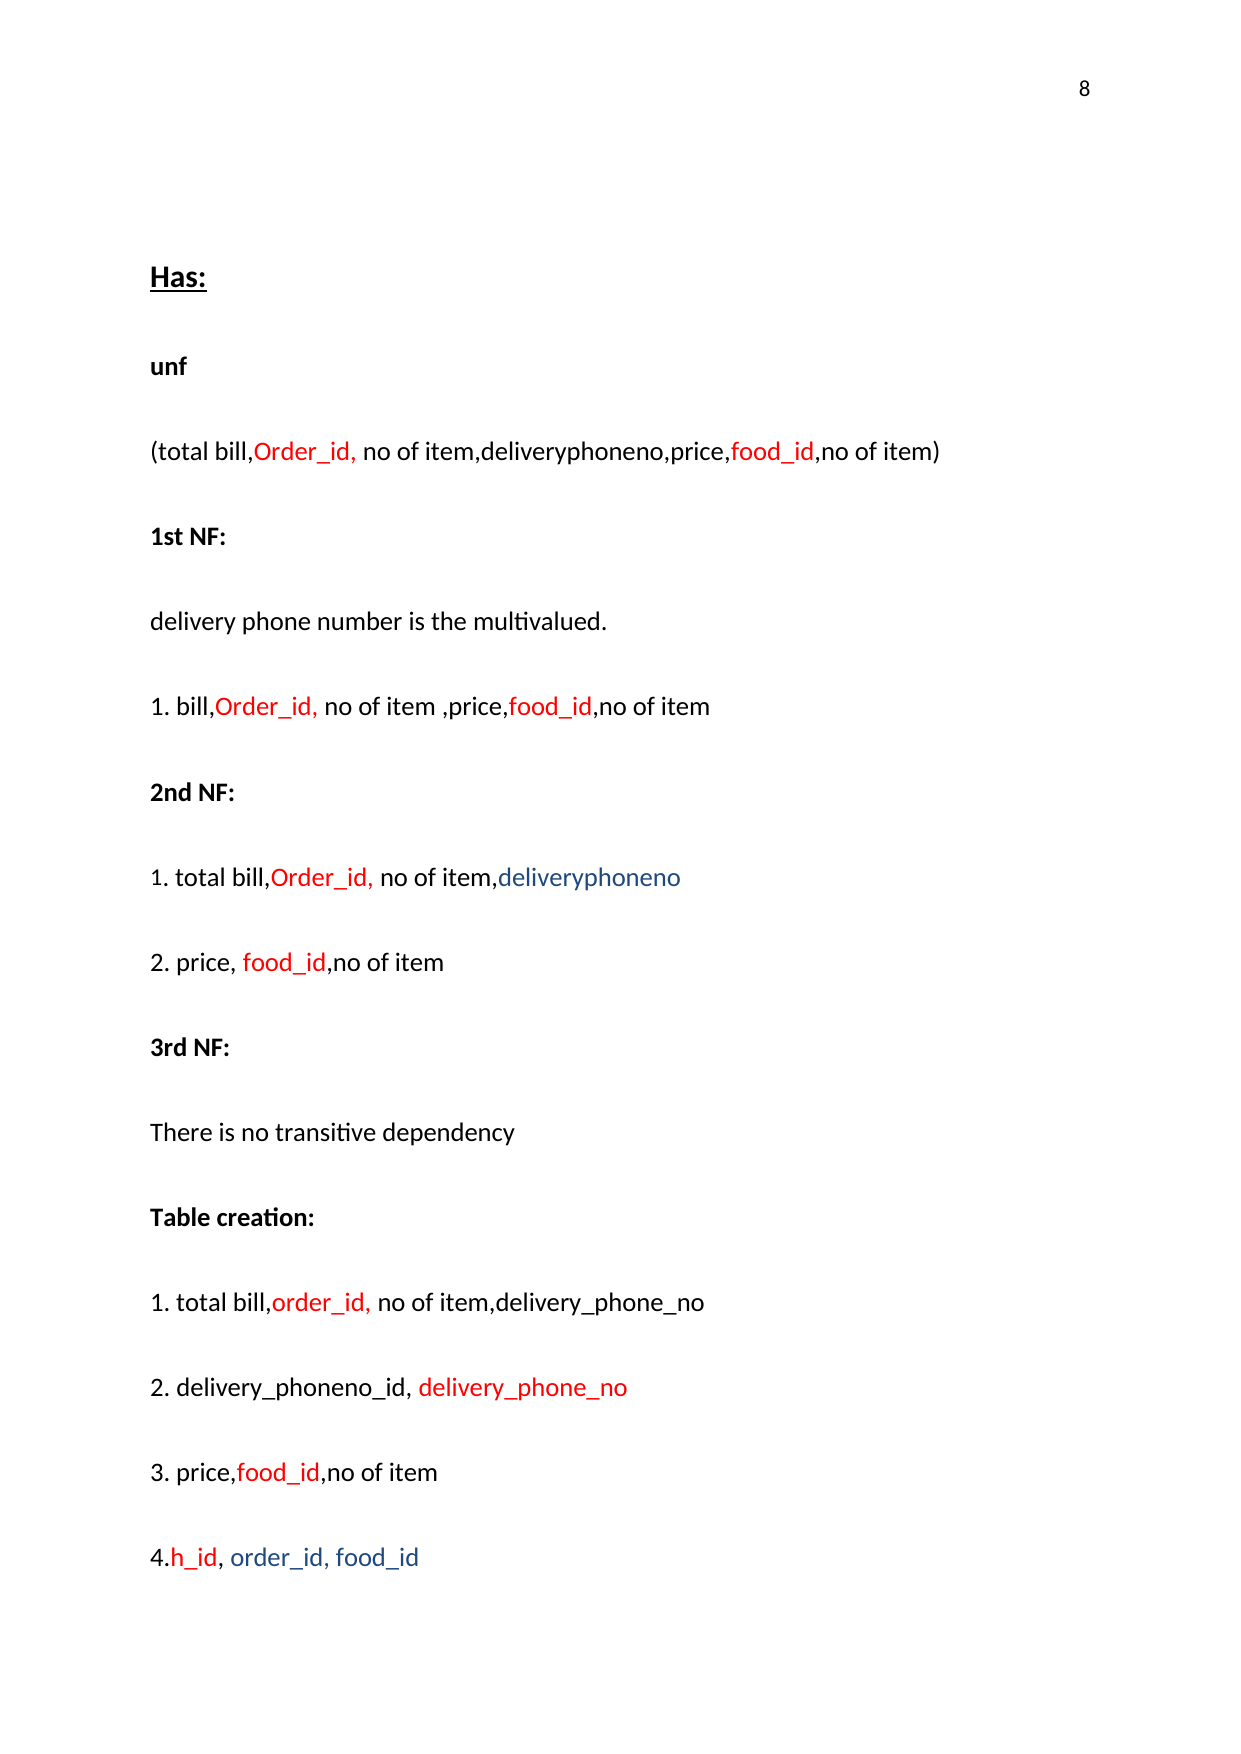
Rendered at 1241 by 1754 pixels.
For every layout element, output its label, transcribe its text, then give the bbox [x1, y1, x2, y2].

text 2nd NF: [150, 752, 1090, 808]
text 3rd NF: [150, 1007, 1090, 1063]
text 2. price, food_id,no of item [150, 922, 1090, 978]
text 4.h_id, order_id, food_id [150, 1518, 1090, 1573]
text 1. total bill,Order_id, no of item,deliveryphoneno [150, 837, 1090, 893]
text (total bill,Order_id, no of item,deliveryphoneno,price,food_id,no of item) [150, 411, 1090, 467]
text There is no transitive dependency [150, 1092, 1090, 1148]
text Table creation: [150, 1177, 1090, 1233]
text 1. bill,Order_id, no of item ,price,food_id,no of item [150, 667, 1090, 722]
text unf [150, 326, 1090, 382]
text 1st NF: [150, 496, 1090, 552]
text 2. delivery_phoneno_id, delivery_phone_no [150, 1347, 1090, 1403]
text delivery phone number is the multivalued. [150, 581, 1090, 637]
text 1. total bill,order_id, no of item,delivery_phone_no [150, 1262, 1090, 1318]
text 3. price,food_id,no of item [150, 1432, 1090, 1488]
text Has: [150, 229, 1090, 295]
